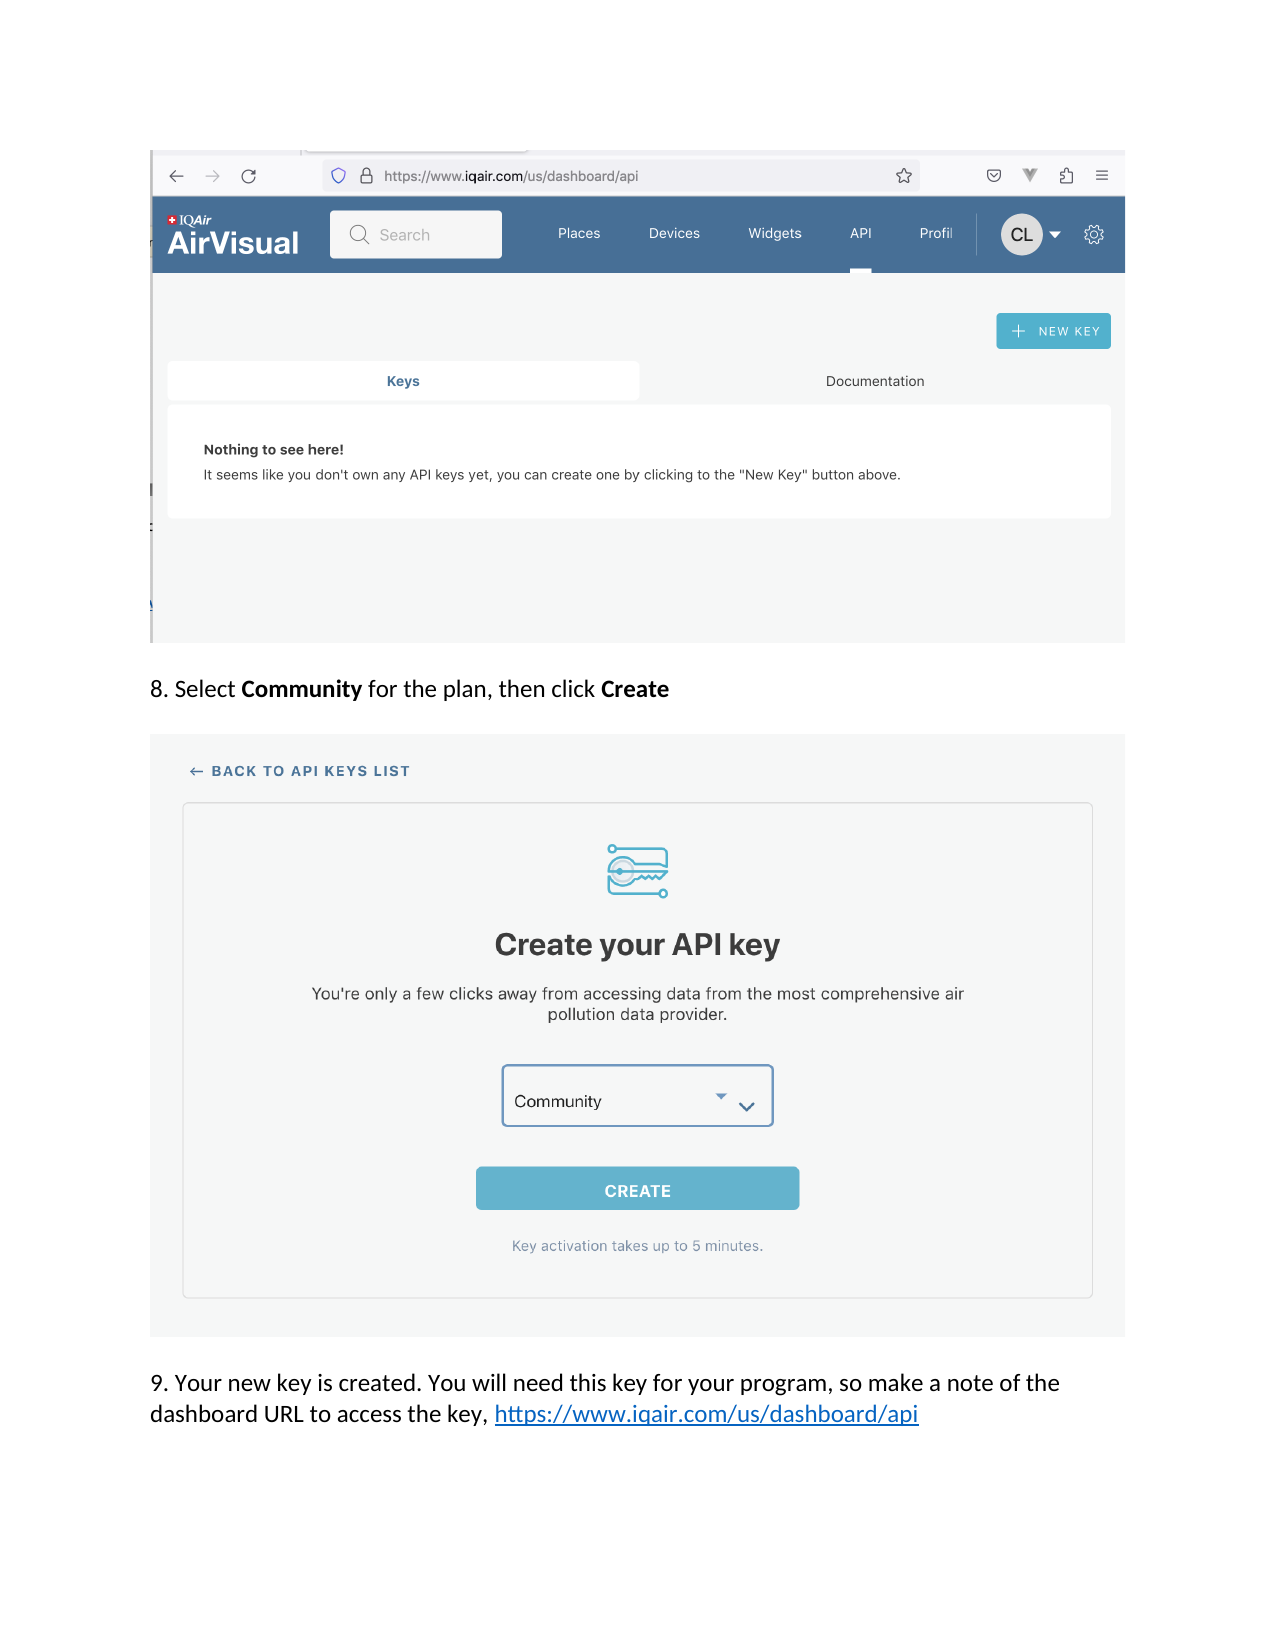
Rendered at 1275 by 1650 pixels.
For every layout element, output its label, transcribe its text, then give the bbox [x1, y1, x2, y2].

picture [150, 150, 1125, 643]
text 9. Your new key is created. You will need this key for your program, so make a note of the dashboard URL to access the key, https://www.iqair.com/us/dashboard/api [150, 1367, 1125, 1428]
text 8. Select Community for the plan, then click Create [150, 673, 1125, 704]
picture [150, 734, 1125, 1337]
